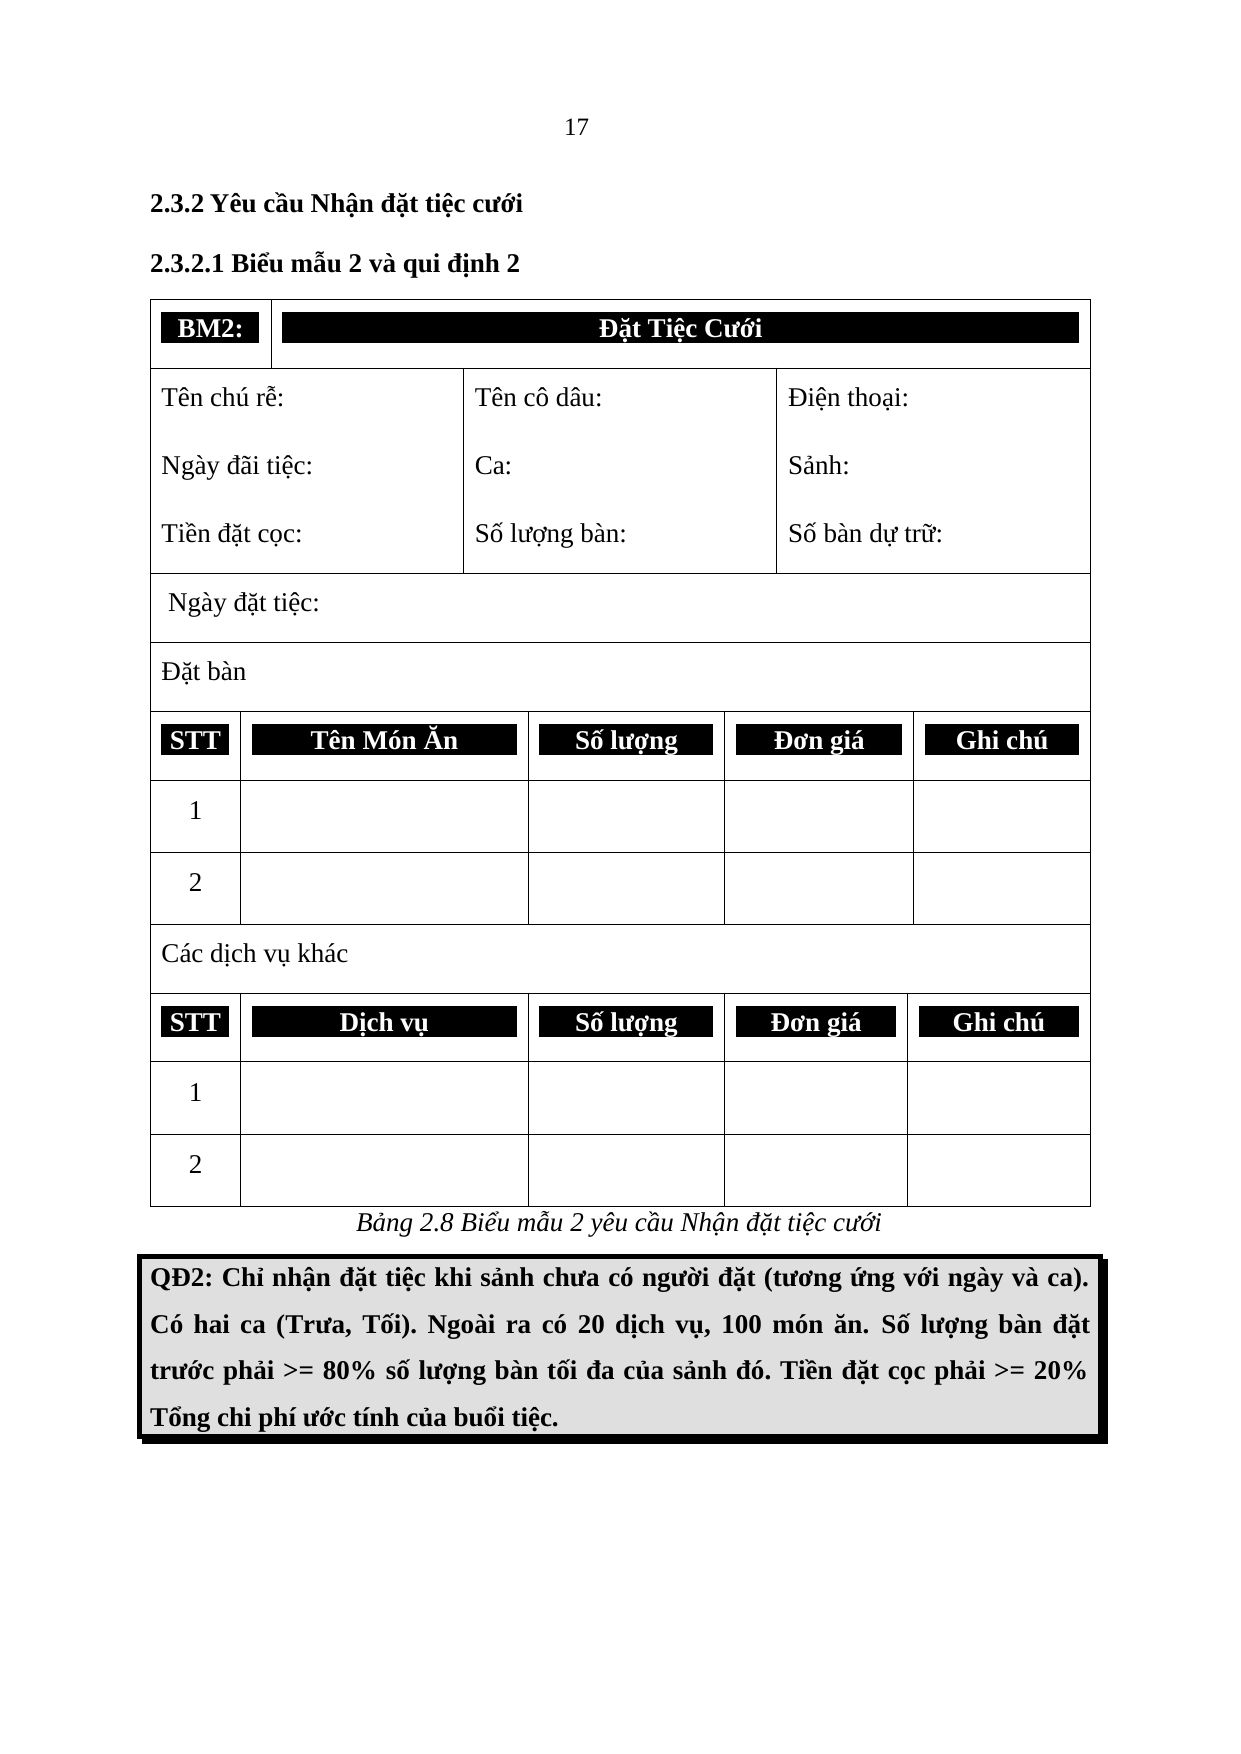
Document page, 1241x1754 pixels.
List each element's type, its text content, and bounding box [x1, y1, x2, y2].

table_cell Đơn giá [725, 712, 913, 779]
table_cell 1 [151, 781, 240, 852]
table_cell [908, 1135, 1090, 1206]
table_cell [241, 781, 528, 852]
table_cell STT [151, 712, 240, 779]
table_cell Ca: [464, 436, 776, 504]
table_cell Ghi chú [914, 712, 1090, 779]
table_cell Ngày đãi tiệc: [151, 436, 463, 504]
table_header Đặt Tiệc Cưới [272, 300, 1090, 368]
table_cell STT [151, 994, 240, 1061]
table_cell Điện thoại: [777, 369, 1090, 436]
table_cell [529, 781, 724, 852]
table_cell Đặt bàn [151, 643, 1090, 711]
table_cell Tên chú rễ: [151, 369, 463, 436]
table_cell Số lượng bàn: [464, 505, 776, 573]
table_cell [241, 853, 528, 924]
table_cell Số bàn dự trữ: [777, 505, 1090, 573]
table_cell [529, 1062, 724, 1133]
text 2.3.2.1 Biểu mẫu 2 và qui định 2 [150, 247, 1090, 278]
subtitle 2.3.2 Yêu cầu Nhận đặt tiệc cưới [150, 187, 1090, 219]
table_cell [241, 1135, 528, 1206]
table_cell Số lượng [529, 712, 724, 779]
table_cell 2 [151, 853, 240, 924]
table_cell Ghi chú [908, 994, 1090, 1061]
table_cell Tên cô dâu: [464, 369, 776, 436]
table_cell [725, 781, 913, 852]
table_cell Dịch vụ [241, 994, 528, 1061]
table_cell Ngày đặt tiệc: [151, 574, 1090, 642]
table_cell 1 [151, 1062, 240, 1133]
table_cell Tiền đặt cọc: [151, 505, 463, 573]
table_cell 2 [151, 1135, 240, 1206]
table_cell [529, 1135, 724, 1206]
table_cell [241, 1062, 528, 1133]
table_cell Các dịch vụ khác [151, 925, 1090, 993]
table_cell [914, 853, 1090, 924]
table_cell Tên Món Ăn [241, 712, 528, 779]
table_cell [914, 781, 1090, 852]
table_cell [725, 1062, 907, 1133]
table_cell [725, 1135, 907, 1206]
table_cell [529, 853, 724, 924]
text QĐ2: Chỉ nhận đặt tiệc khi sảnh chưa có người đặt (tương ứng với ngày và ca). Có hai ca (Trưa, Tối). Ngoài ra có 20 dịch vụ, 100 món ăn. Số lượng bàn đặt trước phải >= 80% số lượng bàn tối đa của sảnh đó. Tiền đặt cọc phải >= 20% Tổng chi phí ước tính của buổi tiệc. [142, 1259, 1098, 1434]
table_cell Số lượng [529, 994, 724, 1061]
text Bảng 2.8 Biểu mẫu 2 yêu cầu Nhận đặt tiệc cưới [150, 1207, 1090, 1237]
table_cell Đơn giá [725, 994, 907, 1061]
table_cell [725, 853, 913, 924]
table_header BM2: [151, 300, 271, 368]
table_cell [908, 1062, 1090, 1133]
table_cell Sảnh: [777, 436, 1090, 504]
